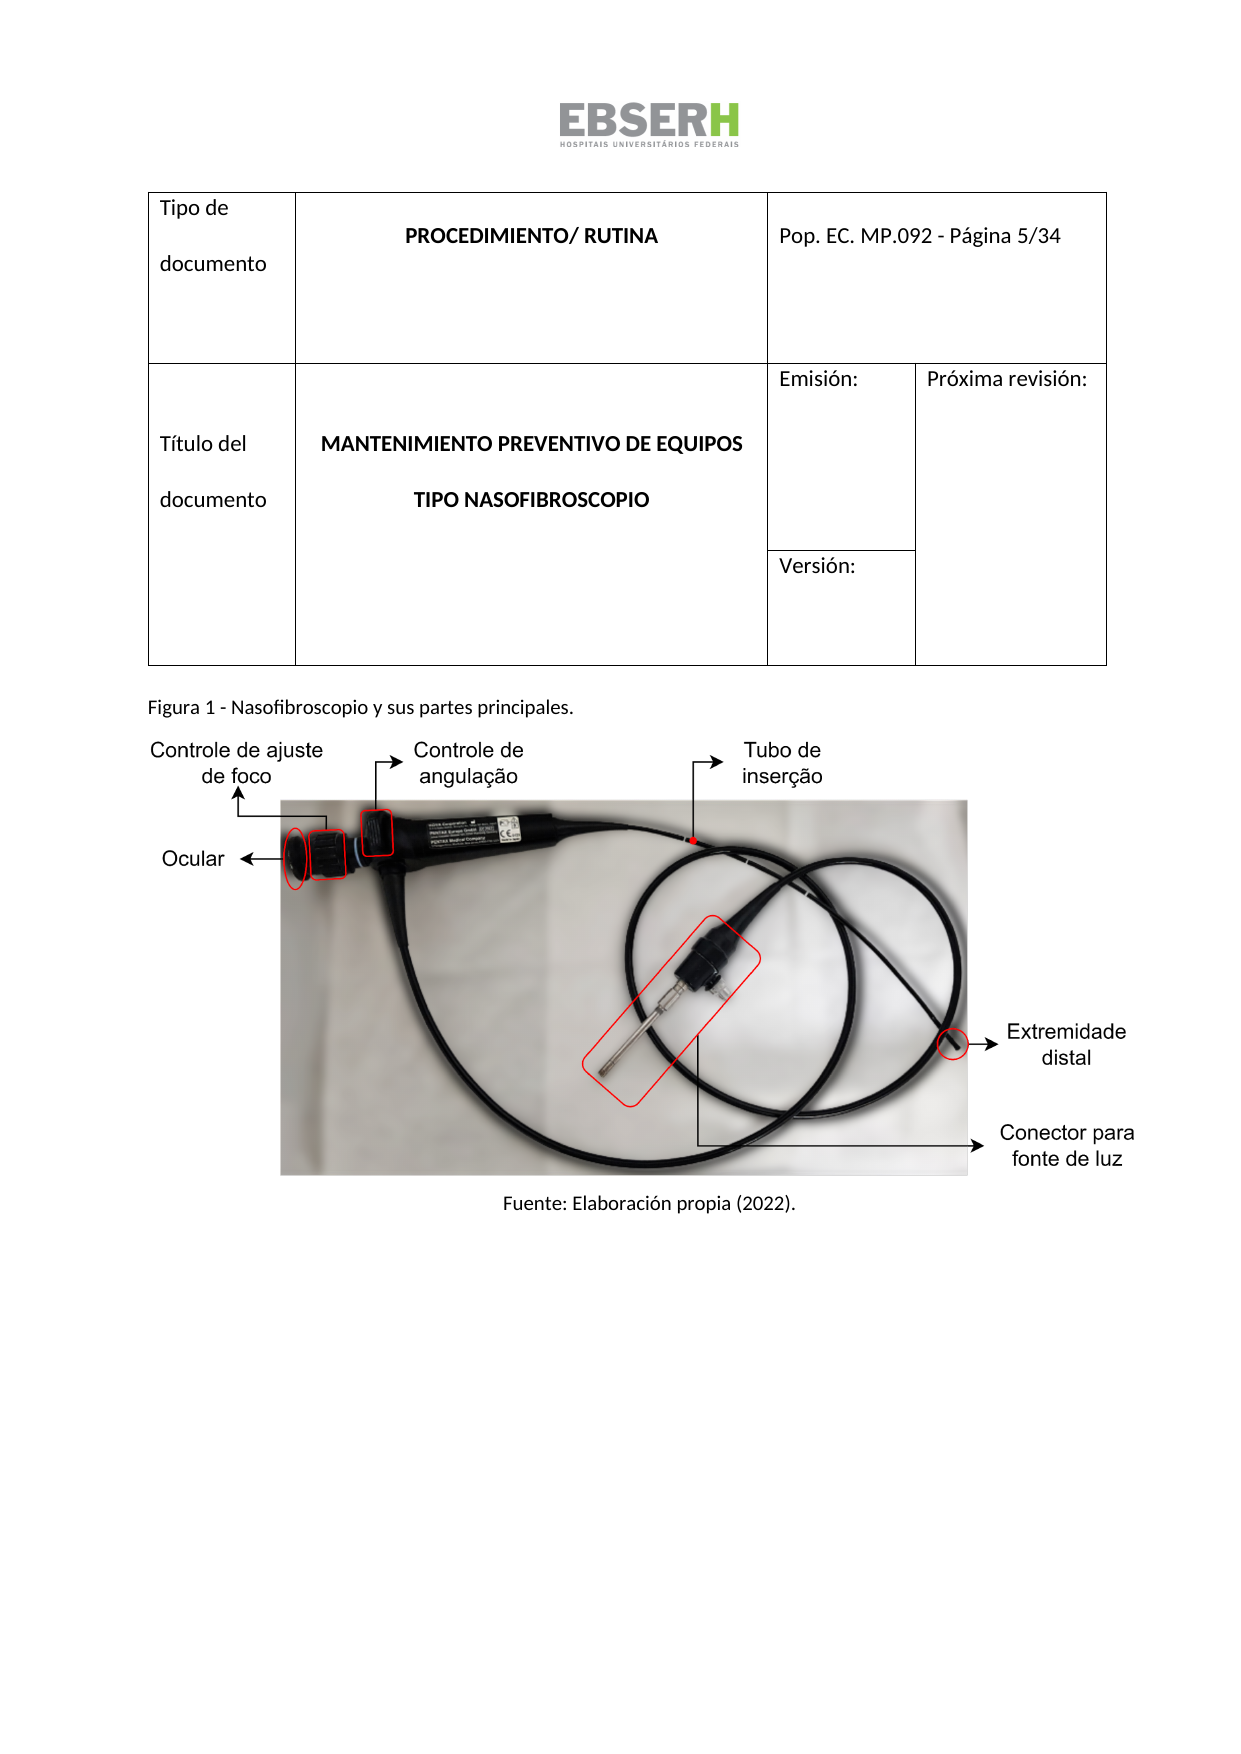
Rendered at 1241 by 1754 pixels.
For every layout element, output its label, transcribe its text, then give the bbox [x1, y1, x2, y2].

picture [147, 732, 1152, 1178]
text Fuente: Elaboración propia (2022). [148, 1190, 1152, 1215]
picture [558, 101, 741, 147]
text Figura 1 - Nasofibroscopio y sus partes principales. [148, 694, 1152, 719]
